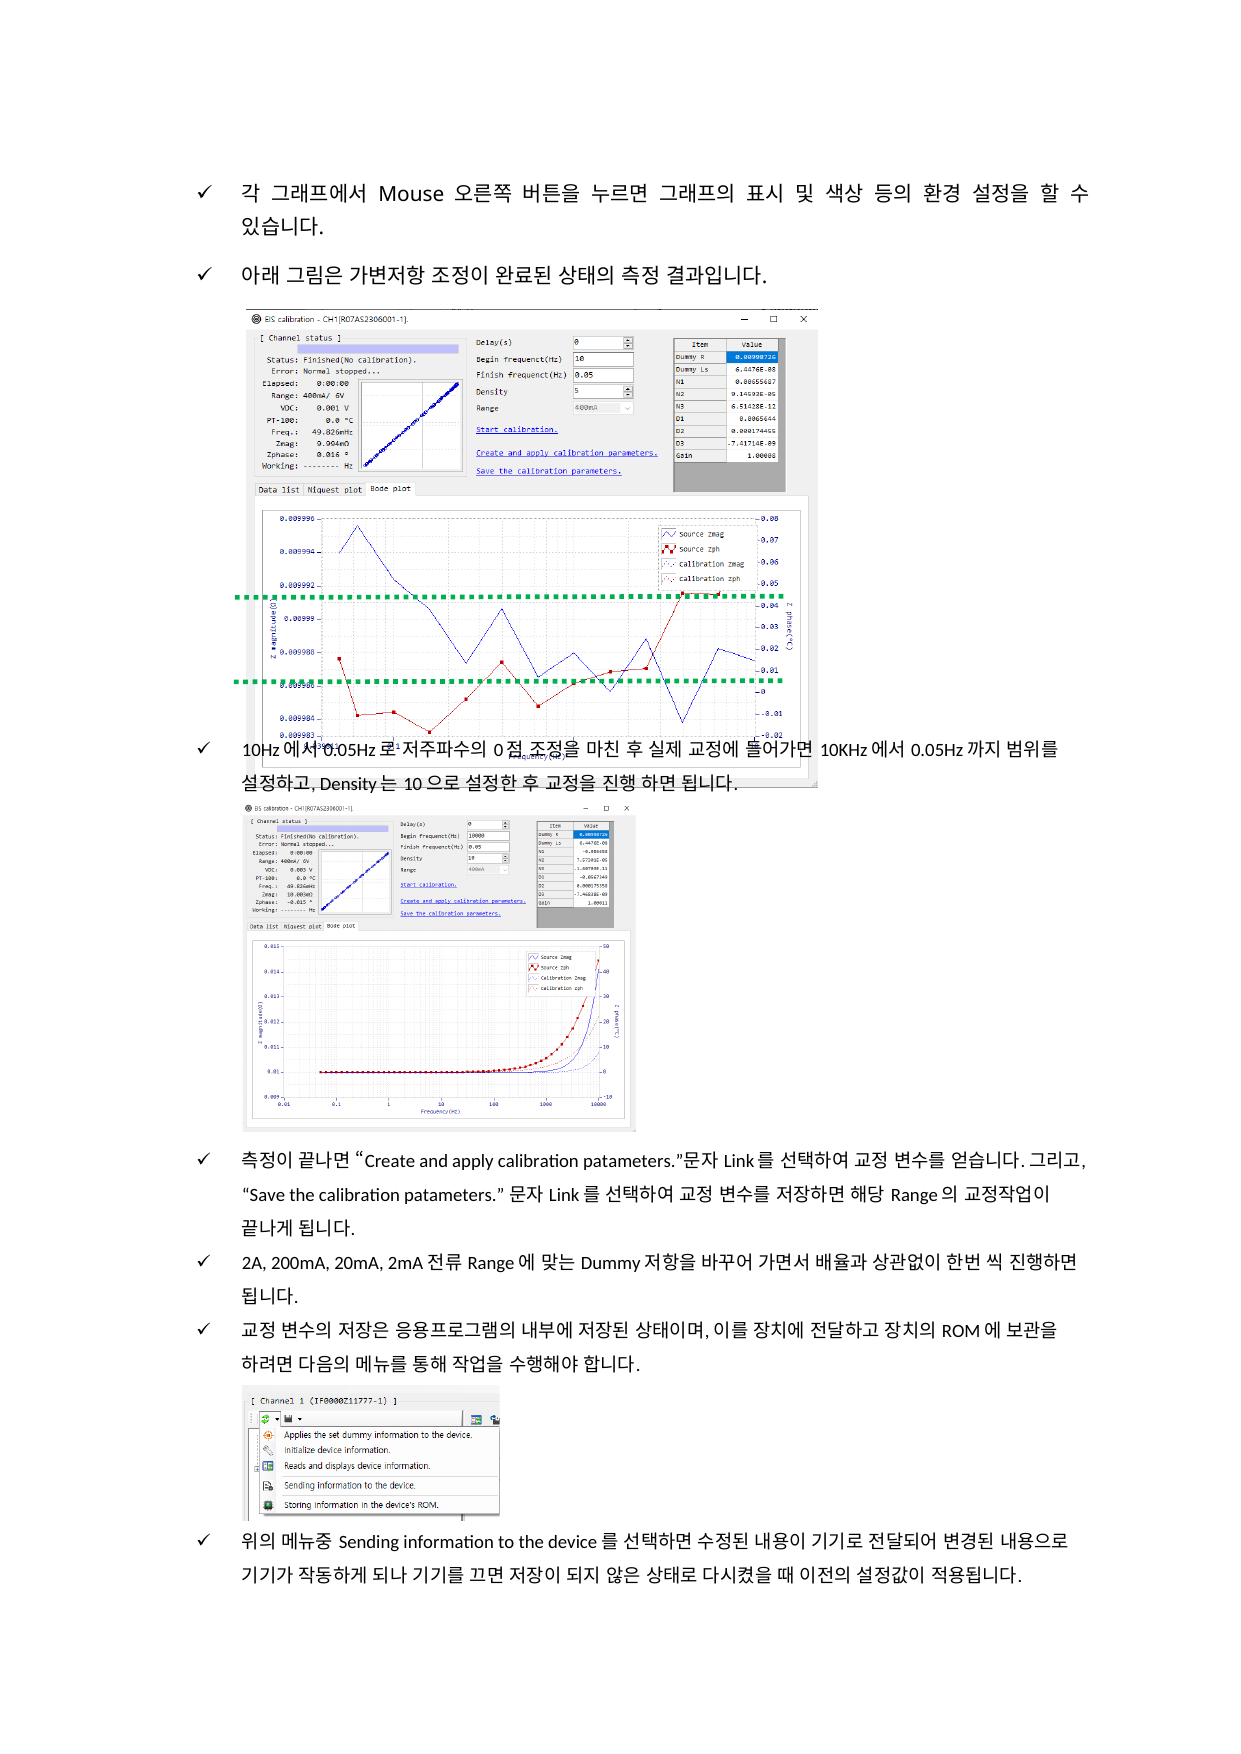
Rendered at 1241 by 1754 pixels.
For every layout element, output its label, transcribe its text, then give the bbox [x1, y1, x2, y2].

picture [242, 802, 636, 1132]
picture [246, 309, 818, 734]
list 교정 변수의 저장은 응용프로그램의 내부에 저장된 상태이며, 이를 장치에 전달하고 장치의 ROM에 보관을 하려면 다음의 메뉴를 통해 작업을 수행해야 합니다. [196, 1316, 1090, 1377]
list 각 그래프에서 Mouse 오른쪽 버튼을 누르면 그래프의 표시 및 색상 등의 환경 설정을 할 수 있습니다. [196, 177, 1090, 240]
picture [242, 1385, 500, 1521]
list 위의 메뉴중 Sending information to the device를 선택하면 수정된 내용이 기기로 전달되어 변경된 내용으로 기기가 작동하게 되나 기기를 끄면 저장이 되지 않은 상태로 다시켰을 때 이전의 설정값이 적용됩니다. [196, 1527, 1090, 1588]
list 2A, 200mA, 20mA, 2mA 전류 Range에 맞는 Dummy 저항을 바꾸어 가면서 배율과 상관없이 한번 씩 진행하면 됩니다. [196, 1248, 1090, 1309]
list 측정이 끝나면 “Create and apply calibration patameters.”문자 Link를 선택하여 교정 변수를 얻습니다. 그리고, “Save the calibration patameters.” 문자 Link를 선택하여 교정 변수를 저장하면 해당 Range의 교정작업이 끝나게 됩니다. [196, 1146, 1090, 1241]
list 아래 그림은 가변저항 조정이 완료된 상태의 측정 결과입니다. [196, 259, 1090, 289]
list 10Hz에서 0.05Hz로 저주파수의 0점 조정을 마친 후 실제 교정에 들어가면 10KHz에서 0.05Hz까지 범위를 설정하고, Density는 10으로 설정한 후 교정을 진행 하면 됩니다. [196, 734, 1090, 795]
